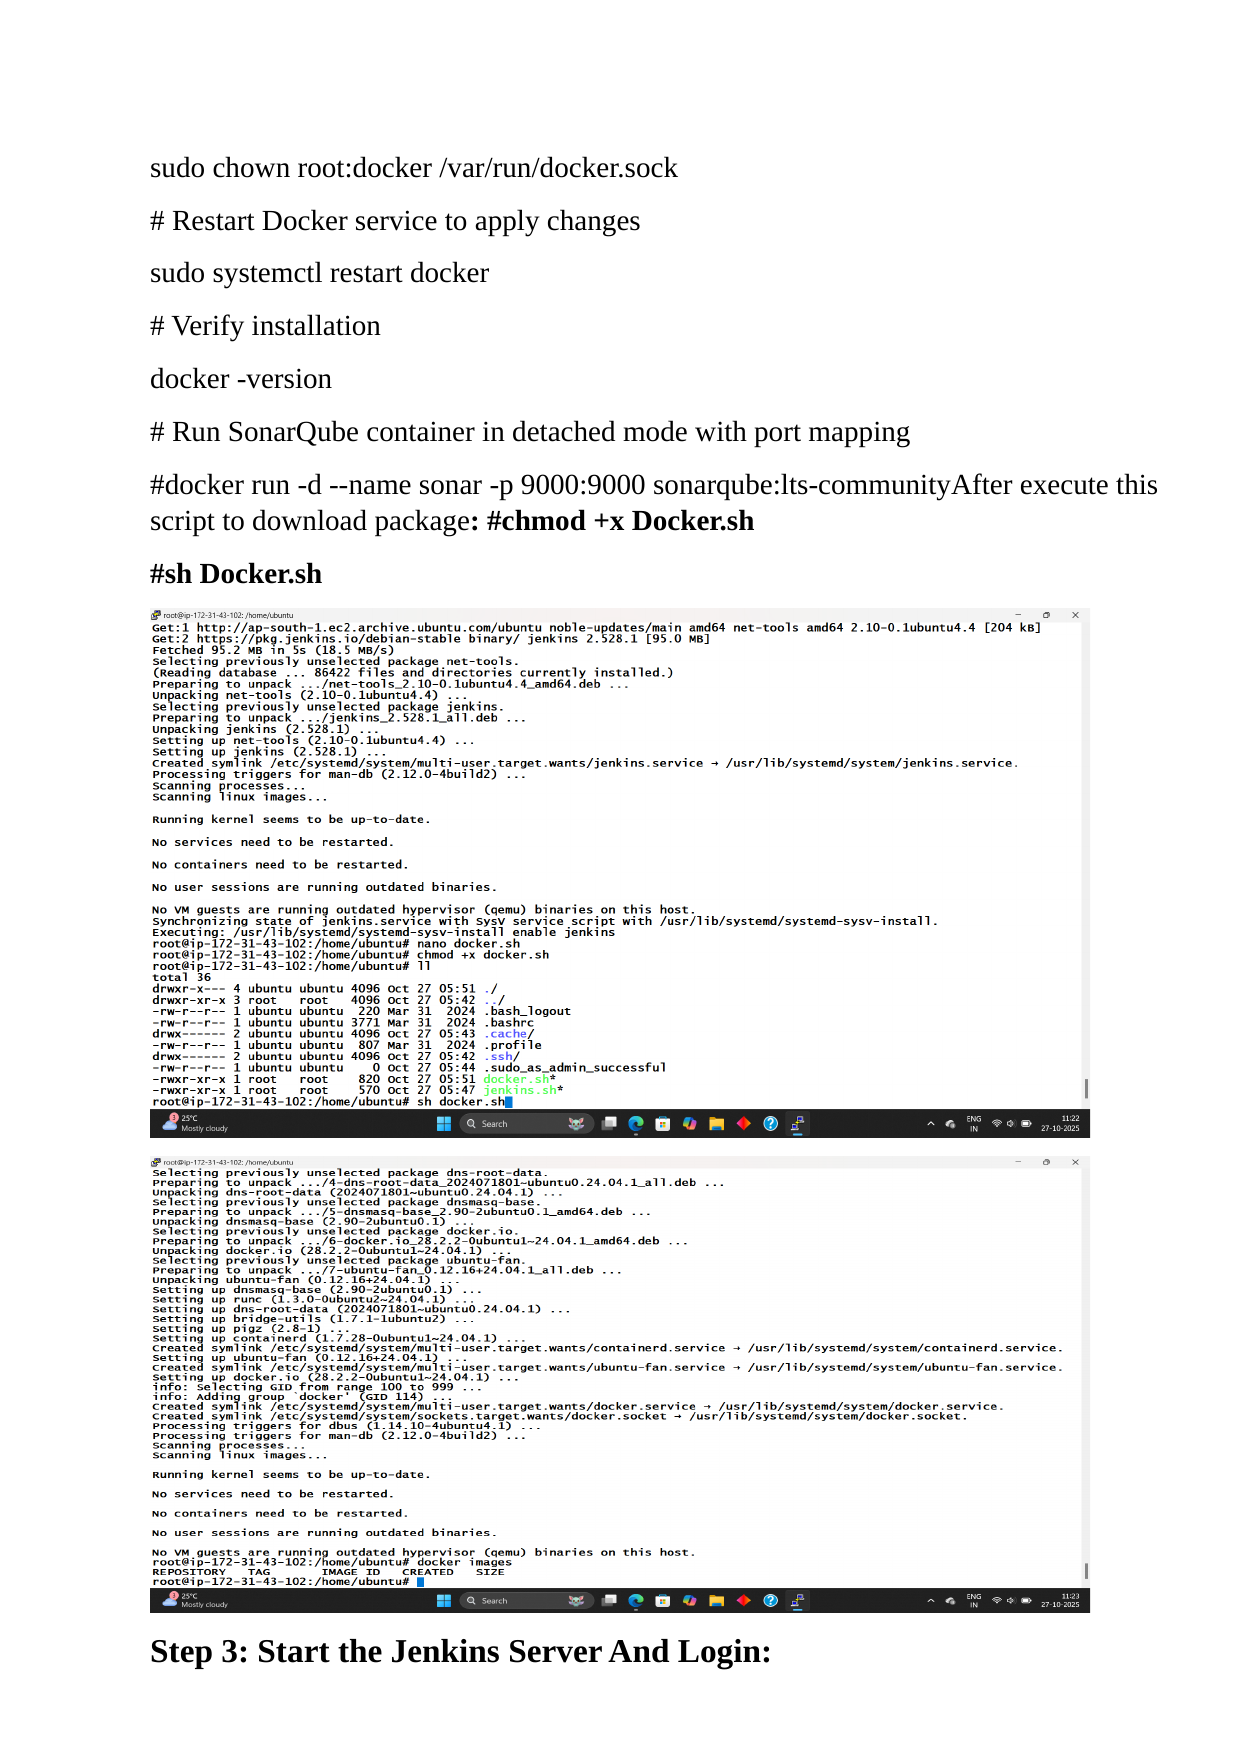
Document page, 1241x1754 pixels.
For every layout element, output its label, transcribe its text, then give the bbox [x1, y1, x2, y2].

text # Verify installation [150, 308, 1169, 342]
text #sh Docker.sh [150, 556, 1169, 589]
text Step 3: Start the Jenkins Server And Login: [150, 1631, 1169, 1670]
text # Run SonarQube container in detached mode with port mapping [150, 414, 1169, 448]
picture [150, 608, 1091, 1138]
text docker -version [150, 361, 1169, 395]
text sudo systemctl restart docker [150, 256, 1169, 289]
text sudo chown root:docker /var/run/docker.sock [150, 150, 1169, 183]
picture [150, 1156, 1091, 1613]
text #docker run -d --name sonar -p 9000:9000 sonarqube:lts-communityAfter execute this script to download package: #chmod +x Docker.sh [150, 467, 1169, 537]
text # Restart Docker service to apply changes [150, 203, 1169, 236]
